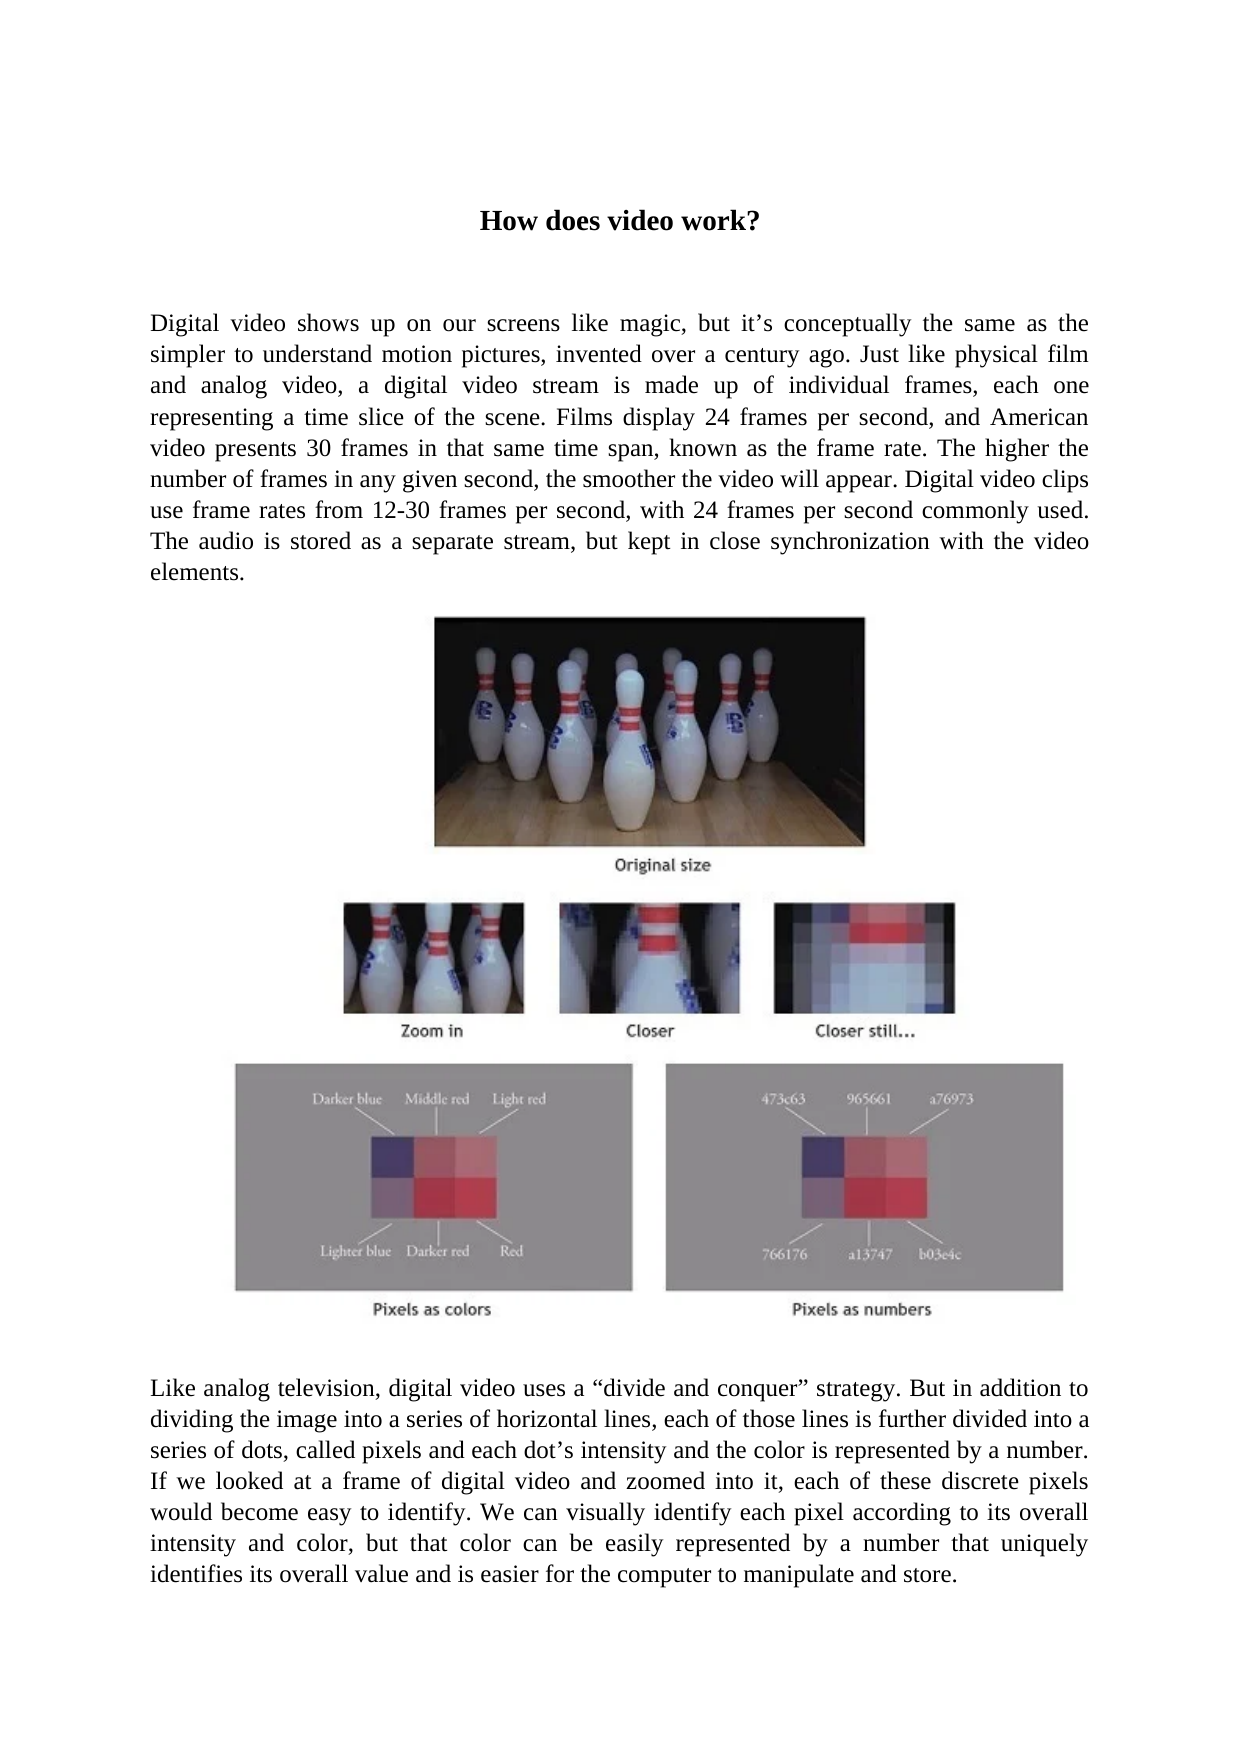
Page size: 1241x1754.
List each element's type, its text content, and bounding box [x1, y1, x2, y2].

text Like analog television, digital video uses a “divide and conquer” strategy. But in addition to dividing the image into a series of horizontal lines, each of those lines is further divided into a series of dots, called pixels and each dot’s intensity and the color is represented by a number. If we looked at a frame of digital video and zoomed into it, each of these discrete pixels would become easy to identify. We can visually identify each pixel according to its overall intensity and color, but that color can be easily represented by a number that uniquely identifies its overall value and is easier for the computer to manipulate and store. [150, 1373, 1090, 1588]
picture [150, 604, 1150, 1355]
text Digital video shows up on our screens like magic, but it’s conceptually the same as the simpler to understand motion pictures, invented over a century ago. Just like physical film and analog video, a digital video stream is made up of individual frames, each one representing a time slice of the scene. Films display 24 frames per second, and American video presents 30 frames in that same time span, known as the frame rate. The higher the number of frames in any given second, the smoother the video will appear. Digital video clips use frame rates from 12-30 frames per second, with 24 frames per second commonly used. The audio is stored as a separate stream, but kept in close synchronization with the video elements. [150, 308, 1090, 586]
text How does video work? [150, 203, 1090, 236]
